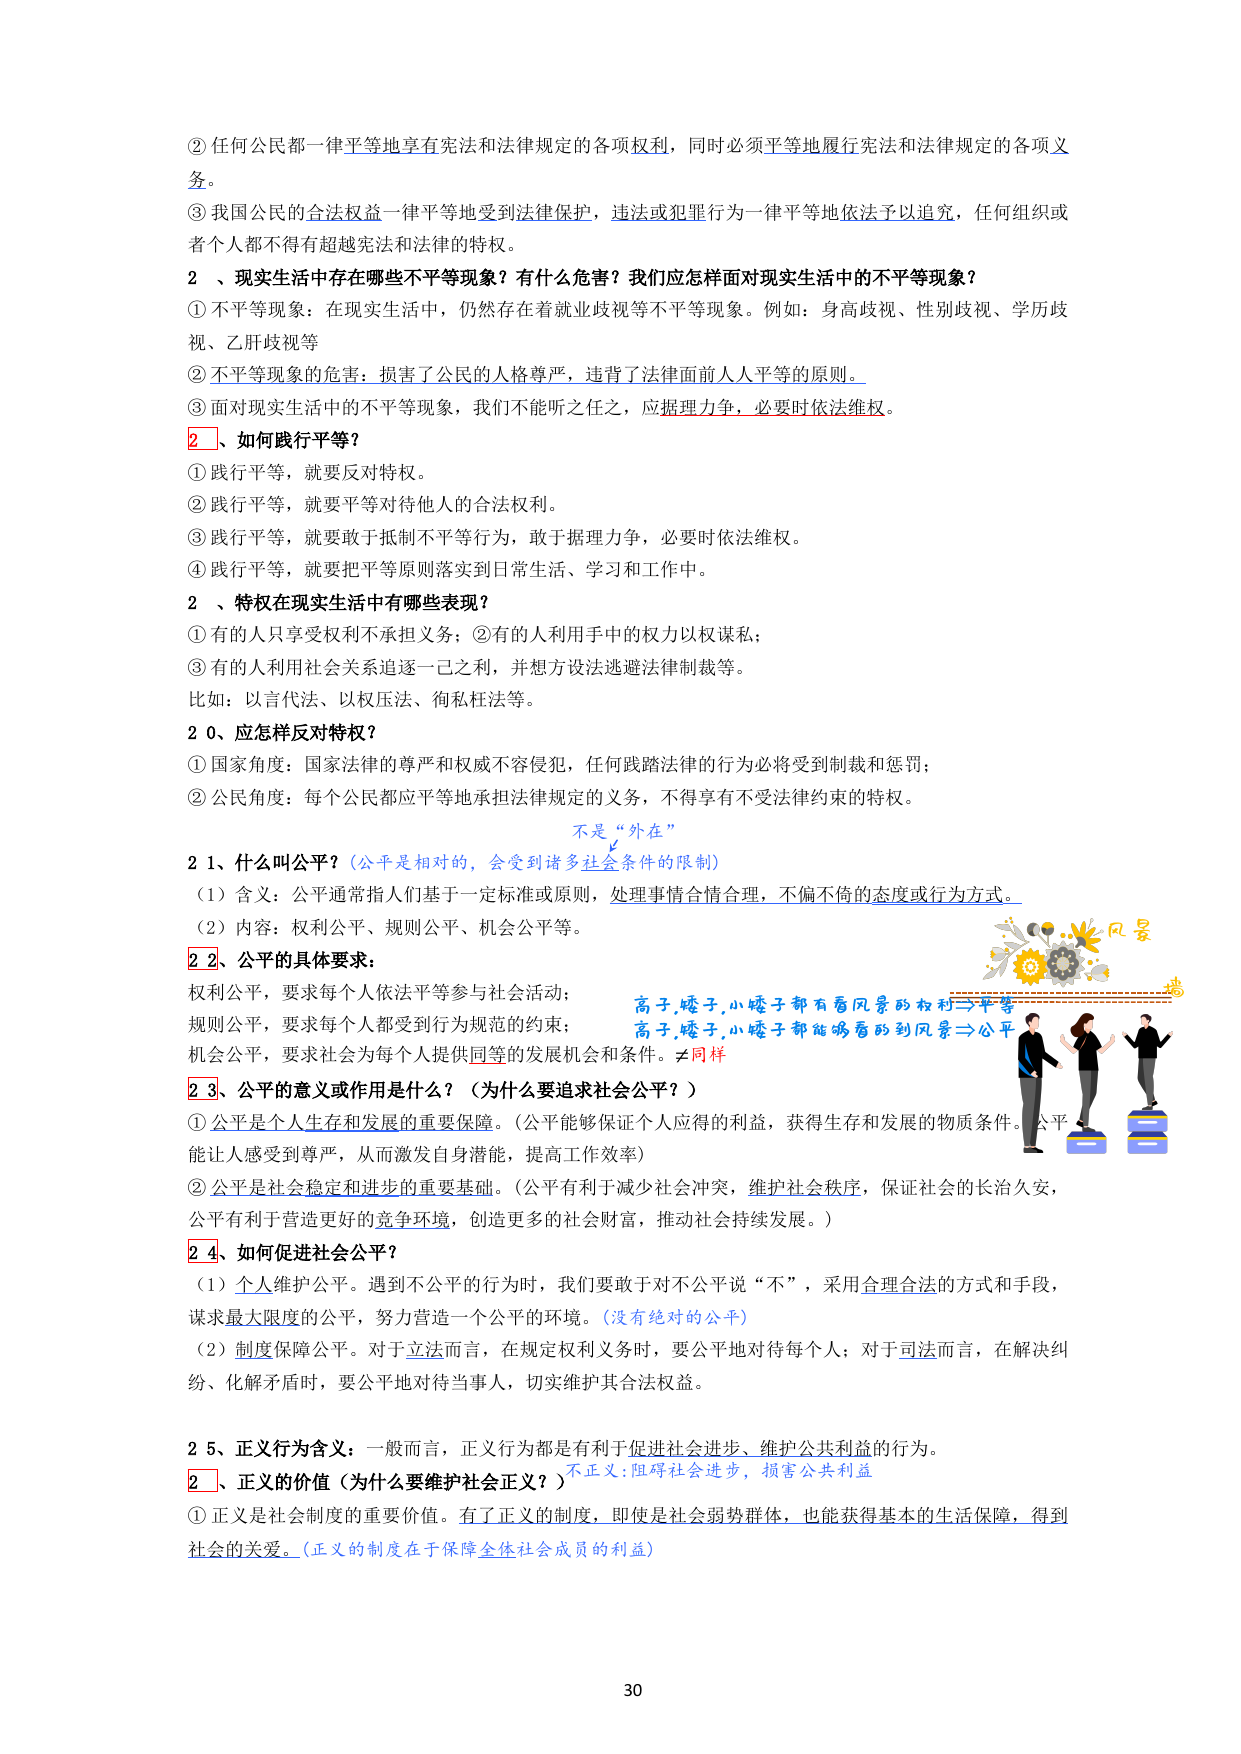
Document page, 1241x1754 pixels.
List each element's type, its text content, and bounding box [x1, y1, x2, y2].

text ③面对现实生活中的不平等现象，我们不能听之任之，应据理力争，必要时依法维权。 [187, 390, 1069, 422]
text ②践行平等，就要平等对待他人的合法权利。 [187, 487, 1069, 520]
text 278、如何践行平等？ [187, 422, 1069, 455]
text ②不平等现象的危害：损害了公民的人格尊严，违背了法律面前人人平等的原则。 [187, 357, 1069, 390]
text 权利公平，要求每个人依法平等参与社会活动； [187, 975, 966, 1007]
picture [966, 867, 1173, 1155]
text 规则公平，要求每个人都受到行为规范的约束； [187, 1007, 1018, 1040]
text ②公民角度：每个公民都应平等地承担法律规定的义务，不得享有不受法律约束的特权。 [187, 780, 1069, 812]
text ③践行平等，就要敢于抵制不平等行为，敢于据理力争，必要时依法维权。 [187, 520, 1069, 552]
text ①国家角度：国家法律的尊严和权威不容侵犯，任何践踏法律的行为必将受到制裁和惩罚； [187, 747, 1069, 780]
text ②任何公民都一律平等地享有宪法和法律规定的各项权利，同时必须平等地履行宪法和法律规定的各项义务。 [187, 130, 1069, 195]
text ①不平等现象：在现实生活中，仍然存在着就业歧视等不平等现象。例如：身高歧视、性别歧视、学历歧视、乙肝歧视等 [187, 292, 1069, 357]
text ④践行平等，就要把平等原则落实到日常生活、学习和工作中。 [187, 552, 1069, 585]
text 机会公平，要求社会为每个人提供同等的发展机会和条件。同样 [187, 1040, 1018, 1072]
text 284、如何促进社会公平？ [187, 1235, 1069, 1267]
text （2）内容：权利公平、规则公平、机会公平等。 [187, 910, 966, 942]
text 282、公平的具体要求： [187, 942, 966, 975]
text ③我国公民的合法权益一律平等地受到法律保护，违法或犯罪行为一律平等地依法予以追究，任何组织或者个人都不得有超越宪法和法律的特权。 [187, 195, 1069, 260]
text ②公平是社会稳定和进步的重要基础。(公平有利于减少社会冲突，维护社会秩序，保证社会的长治久安，公平有利于营造更好的竞争环境，创造更多的社会财富，推动社会持续发展。) [187, 1170, 1069, 1235]
text 280、应怎样反对特权？ [187, 715, 1069, 747]
text （1）含义：公平通常指人们基于一定标准或原则，处理事情合情合理，不偏不倚的态度或行为方式。 [187, 877, 966, 910]
text 281、什么叫公平？(公平是相对的，会受到诸多社会条件的限制) [187, 845, 1069, 877]
text ①公平是个人生存和发展的重要保障。(公平能够保证个人应得的利益，获得生存和发展的物质条件。公平能让人感受到尊严，从而激发自身潜能，提高工作效率) [187, 1105, 1069, 1170]
text 277、现实生活中存在哪些不平等现象？有什么危害？我们应怎样面对现实生活中的不平等现象？ [187, 260, 1069, 292]
text ①践行平等，就要反对特权。 [187, 455, 1069, 487]
text 比如：以言代法、以权压法、徇私枉法等。 [187, 682, 1069, 715]
text ①正义是社会制度的重要价值。有了正义的制度，即使是社会弱势群体，也能获得基本的生活保障，得到社会的关爱。(正义的制度在于保障全体社会成员的利益) [187, 1498, 1069, 1564]
text （2）制度保障公平。对于立法而言，在规定权利义务时，要公平地对待每个人；对于司法而言，在解决纠纷、化解矛盾时，要公平地对待当事人，切实维护其合法权益。 [187, 1332, 1069, 1397]
text ①有的人只享受权利不承担义务；②有的人利用手中的权力以权谋私； [187, 617, 1069, 650]
text 279、特权在现实生活中有哪些表现？ [187, 585, 1069, 617]
text ③有的人利用社会关系追逐一己之利，并想方设法逃避法律制裁等。 [187, 650, 1069, 682]
text （1）个人维护公平。遇到不公平的行为时，我们要敢于对不公平说“不”，采用合理合法的方式和手段，谋求最大限度的公平，努力营造一个公平的环境。(没有绝对的公平) [187, 1267, 1069, 1332]
text 283、公平的意义或作用是什么？（为什么要追求社会公平？） [187, 1072, 1018, 1105]
text 285、正义行为含义：一般而言，正义行为都是有利于促进社会进步、维护公共利益的行为。 [187, 1431, 1069, 1463]
text 286、正义的价值（为什么要维护社会正义？） [187, 1464, 1069, 1497]
